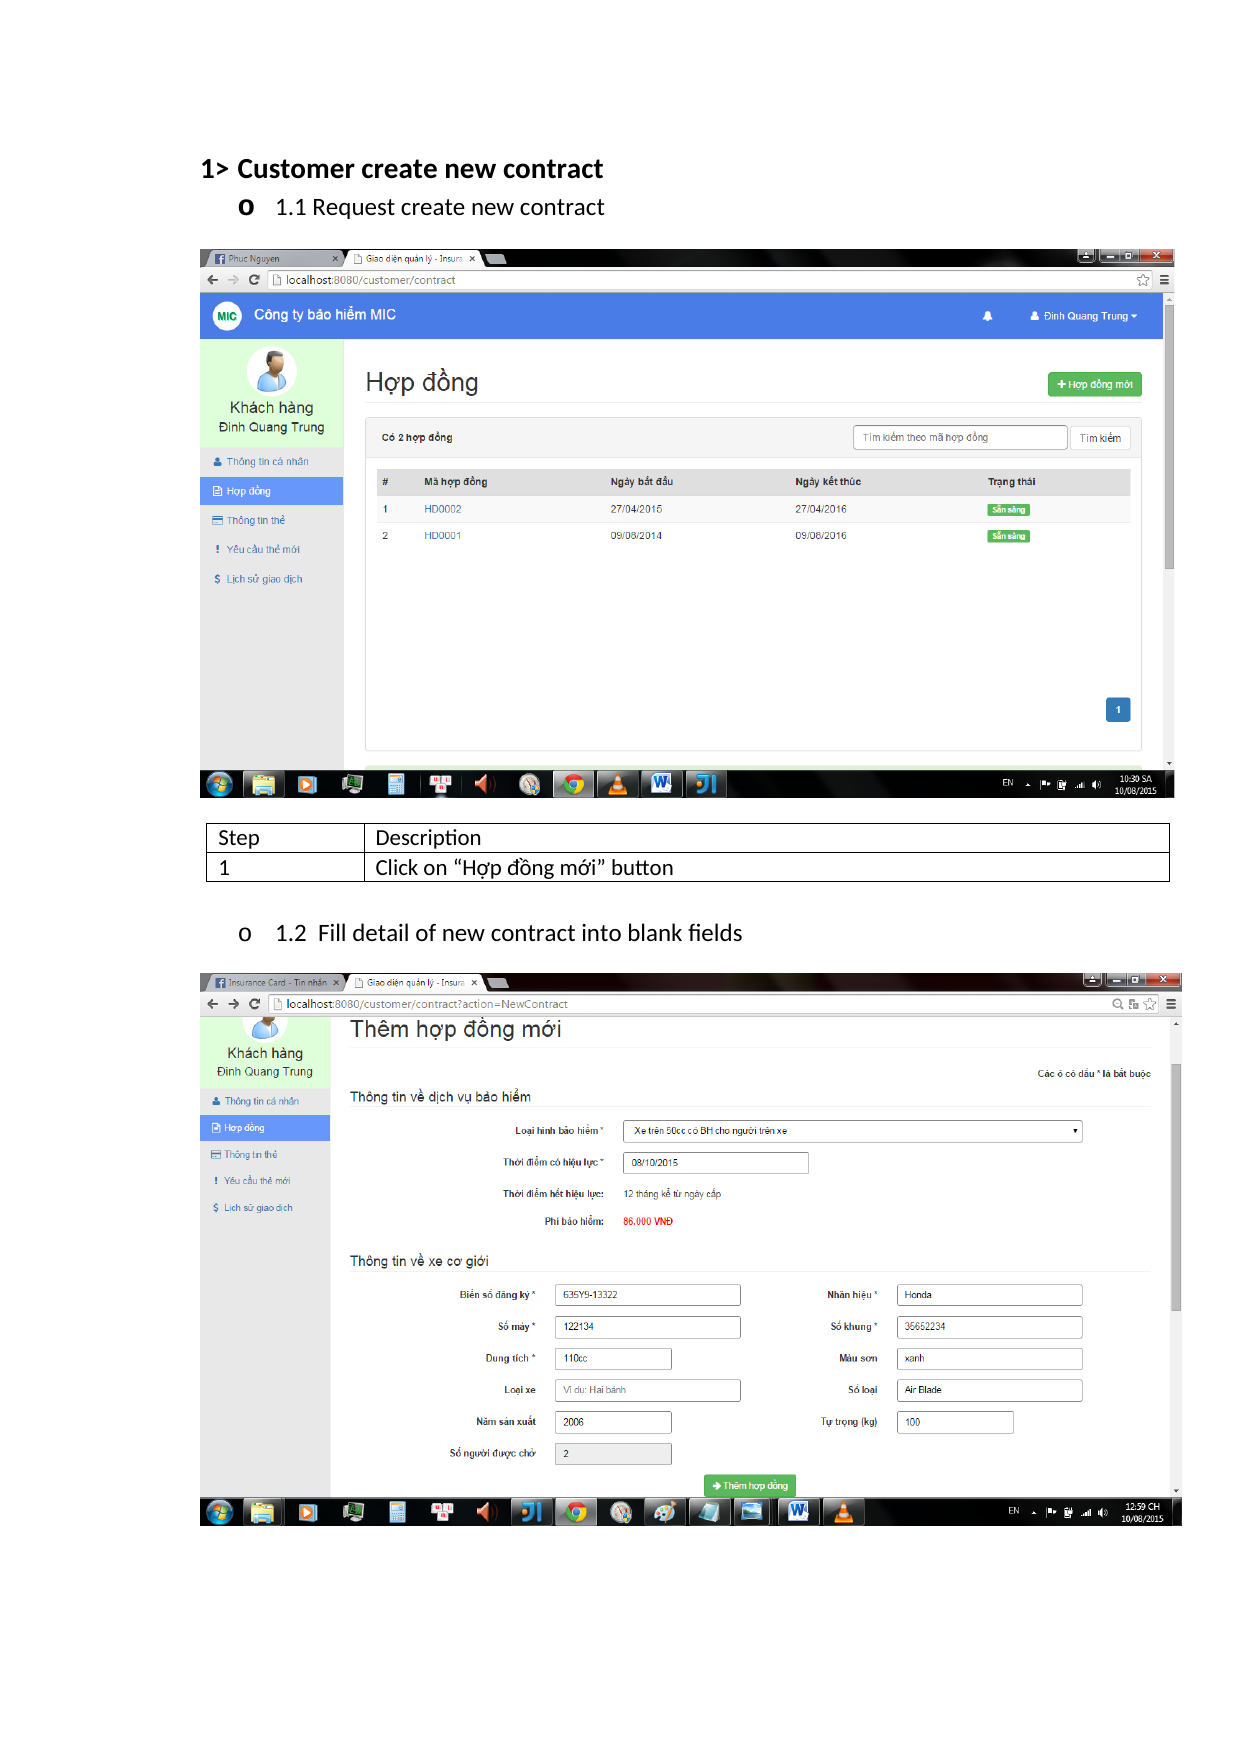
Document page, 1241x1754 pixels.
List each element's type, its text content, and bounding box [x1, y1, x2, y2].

picture [200, 249, 1175, 798]
list 1.2 Fill detail of new contract into blank fields [237, 917, 1137, 948]
table_header Step [207, 824, 364, 852]
list Customer create new contract [200, 150, 1137, 186]
list 1.1 Request create new contract [237, 191, 1137, 224]
table_header Description [365, 824, 1169, 852]
table_cell Click on “Hợp đồng mới” button [365, 853, 1169, 881]
picture [200, 973, 1182, 1526]
table_cell 1 [207, 853, 364, 881]
